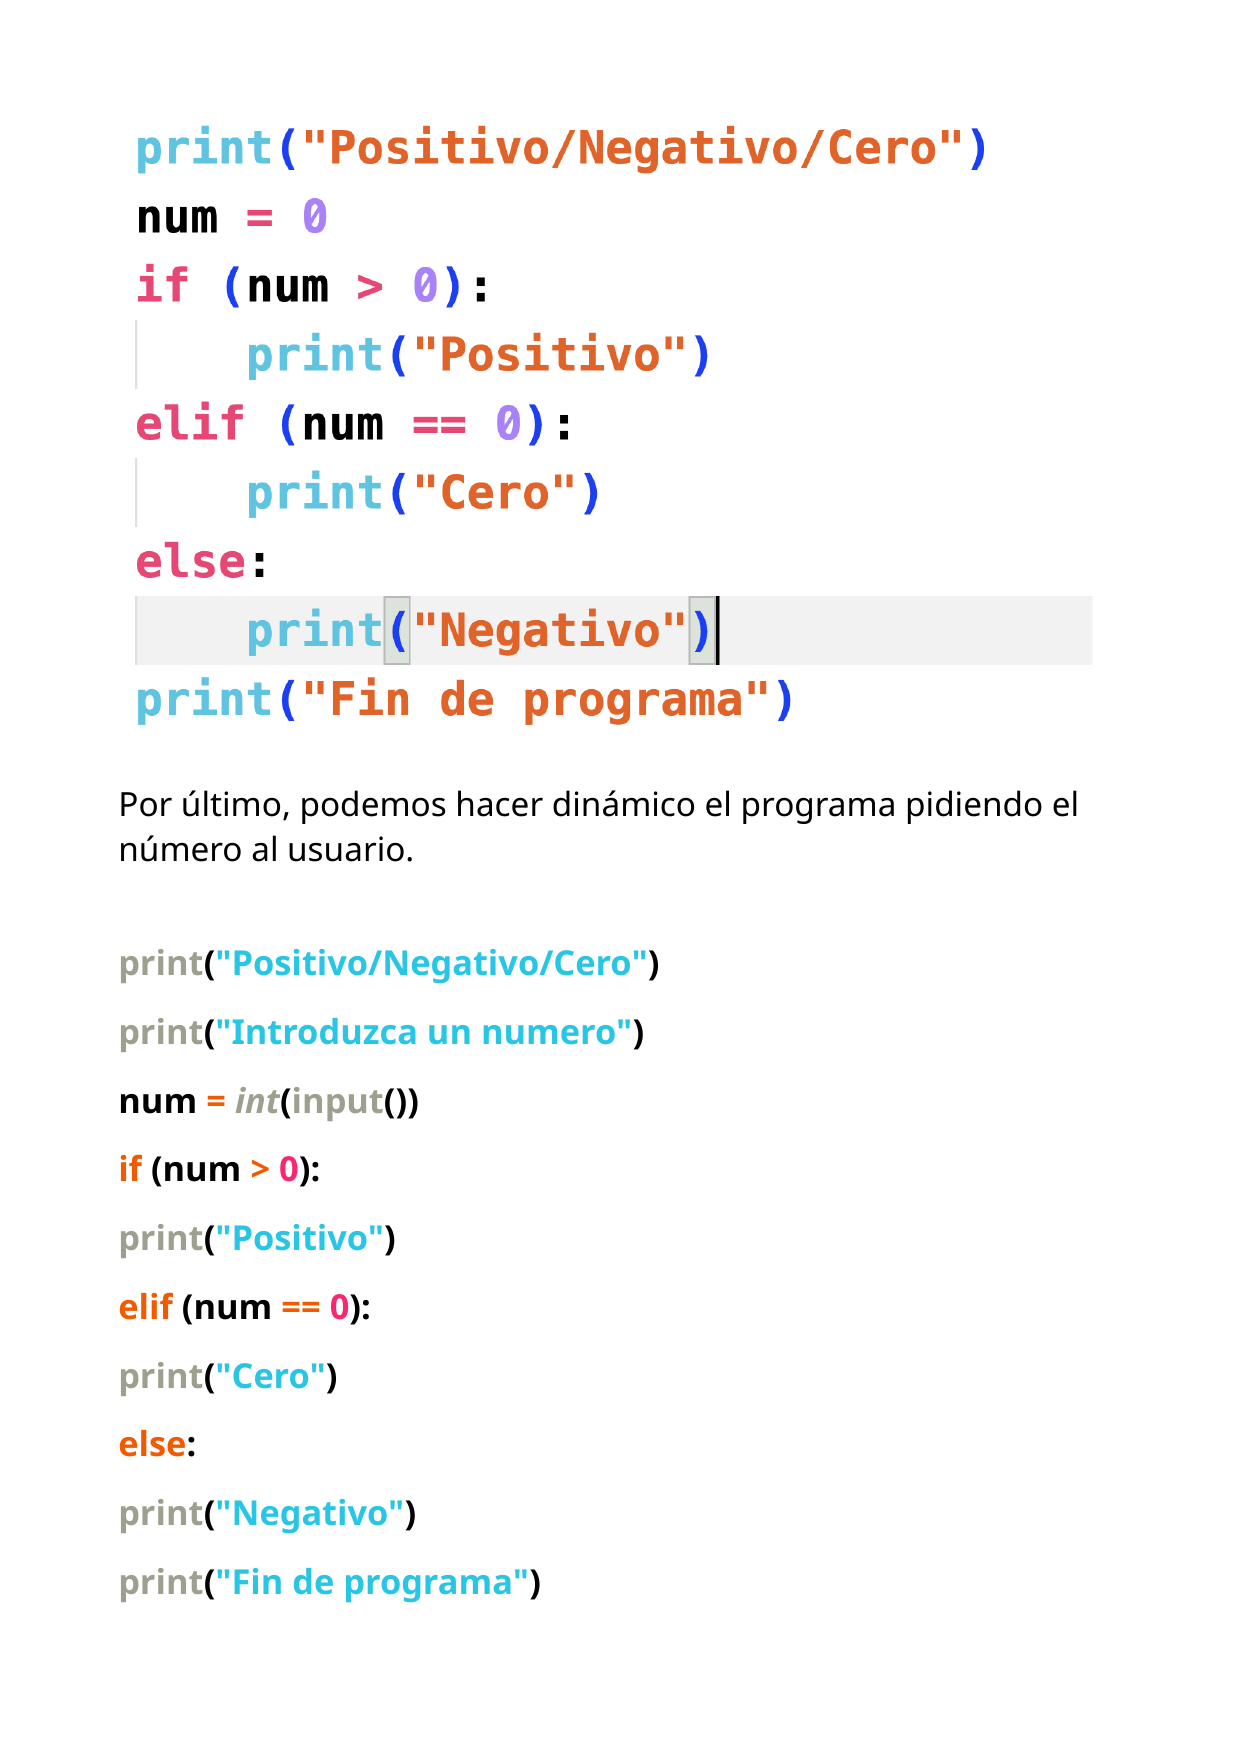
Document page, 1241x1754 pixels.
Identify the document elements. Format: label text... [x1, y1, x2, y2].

text num = int(input()) [118, 1054, 1122, 1123]
picture [118, 118, 1093, 736]
text print("Negativo") [118, 1467, 1122, 1536]
text print("Cero") [118, 1329, 1122, 1398]
text if (num > 0): [118, 1123, 1122, 1192]
text elif (num == 0): [118, 1261, 1122, 1329]
text print("Positivo") [118, 1192, 1122, 1261]
text print("Fin de programa") [118, 1536, 1122, 1604]
text else: [118, 1398, 1122, 1467]
text Por último, podemos hacer dinámico el programa pidiendo el número al usuario. [118, 781, 1122, 872]
text print("Introduzca un numero") [118, 986, 1122, 1054]
text print("Positivo/Negativo/Cero") [118, 917, 1122, 986]
